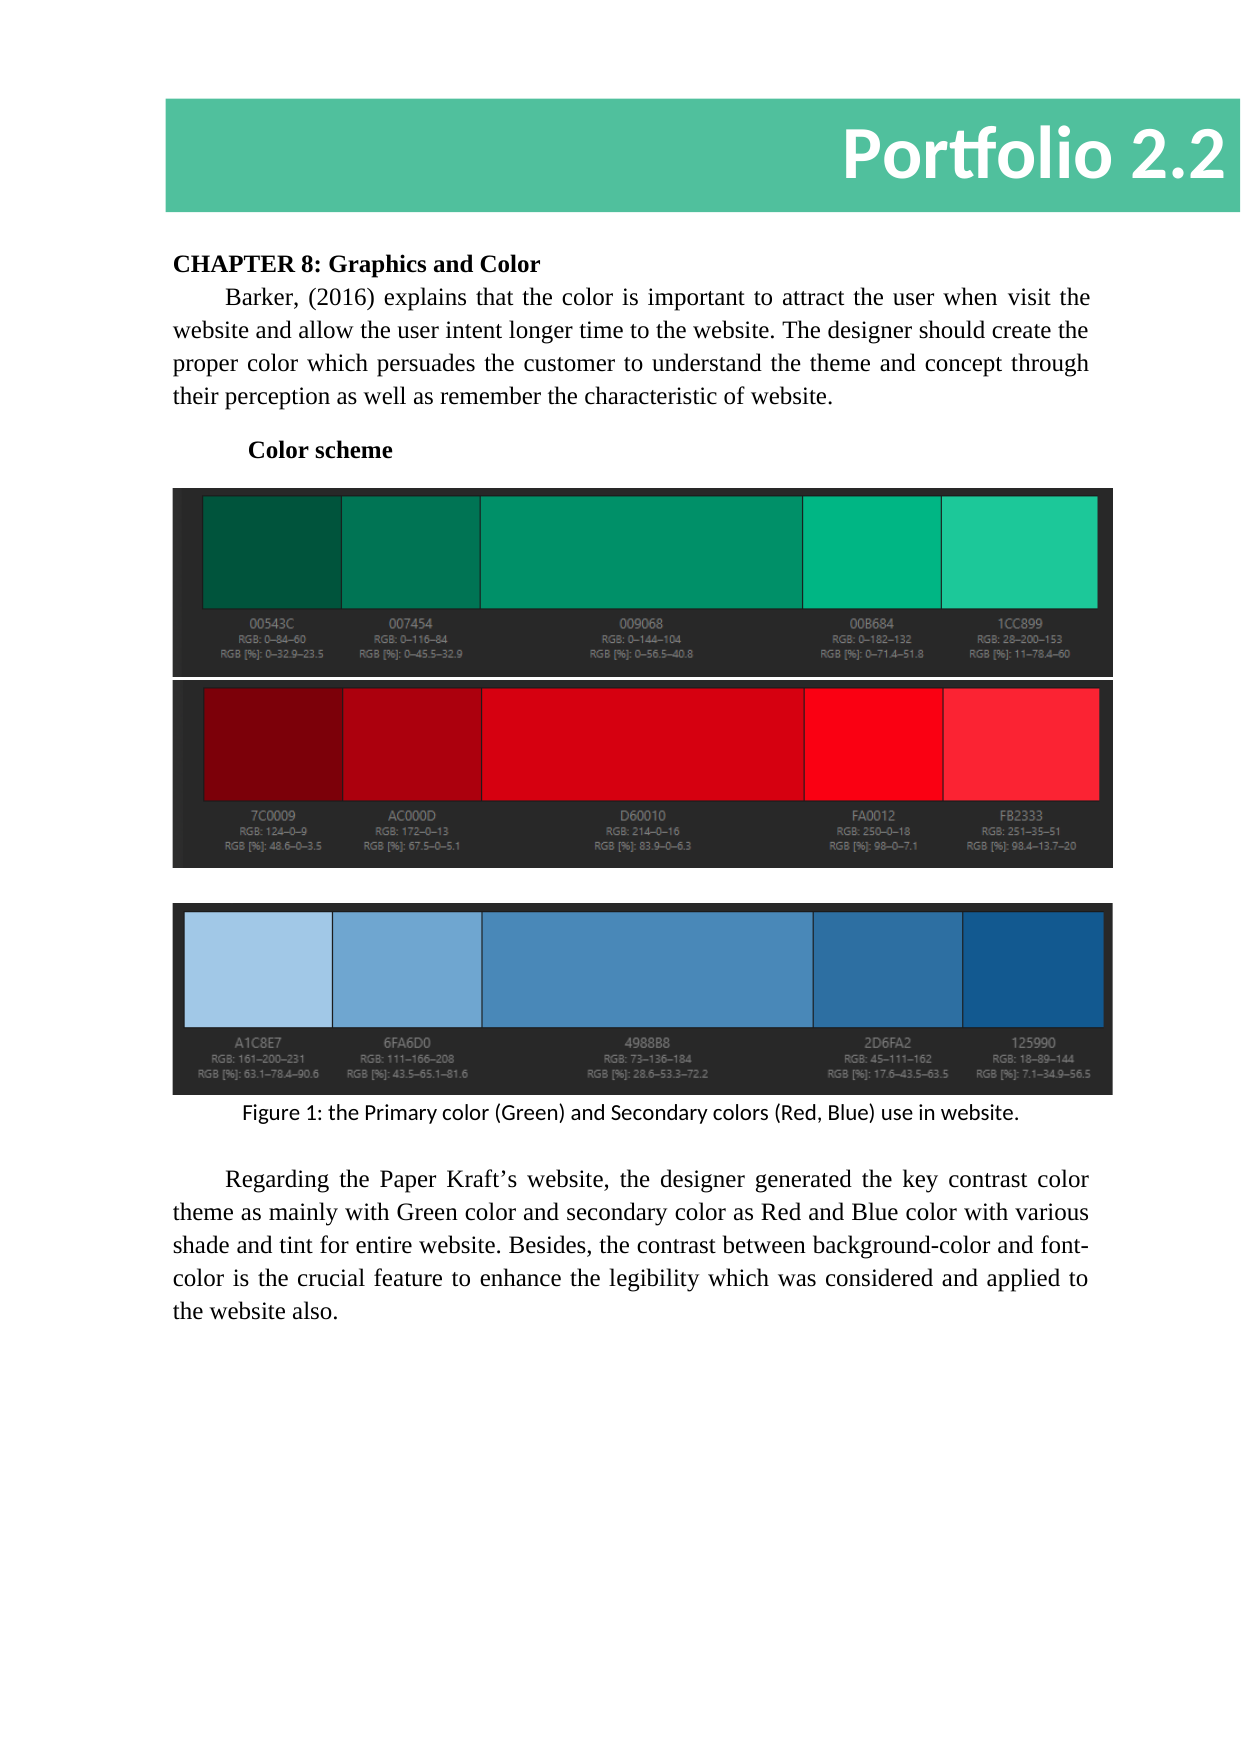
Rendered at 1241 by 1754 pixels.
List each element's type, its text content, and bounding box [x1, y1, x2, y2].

list Barker, (2016) explains that the color is important to attract the user when visit the website and allow the user intent longer time to the website. The designer should create the proper color which persuades the customer to understand the theme and concept through their perception as well as remember the characteristic of website. [173, 282, 1090, 410]
list Figure 1: the Primary color (Green) and Secondary colors (Red, Blue) use in website. [173, 1098, 1090, 1127]
picture [172, 488, 1113, 677]
picture [172, 903, 1113, 1095]
list CHAPTER 8: Graphics and Color [173, 249, 1090, 278]
list Regarding the Paper Kraft’s website, the designer generated the key contrast color theme as mainly with Green color and secondary color as Red and Blue color with various shade and tint for entire website. Besides, the contrast between background-color and font-color is the crucial feature to enhance the legibility which was considered and applied to the website also. [173, 1164, 1090, 1324]
text Color scheme [225, 435, 1090, 464]
picture [172, 680, 1113, 868]
